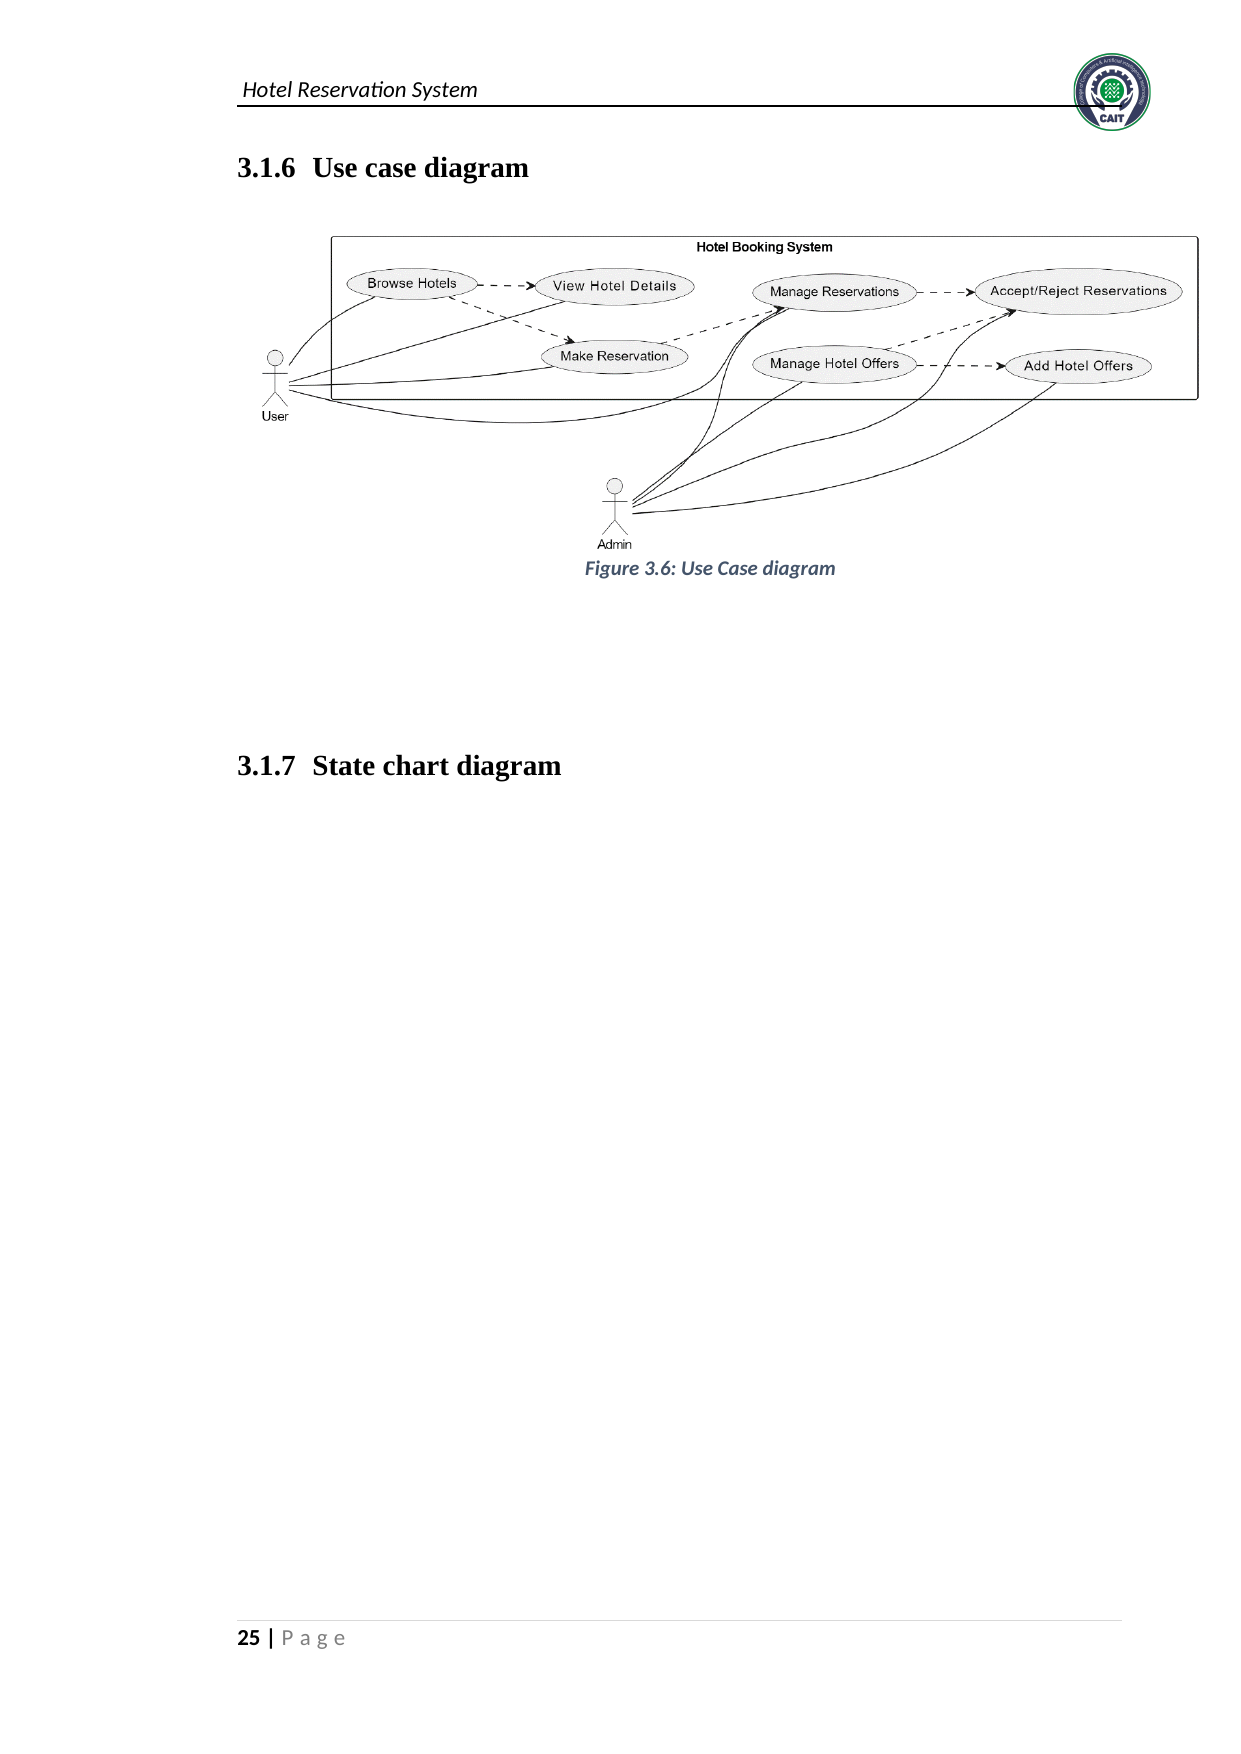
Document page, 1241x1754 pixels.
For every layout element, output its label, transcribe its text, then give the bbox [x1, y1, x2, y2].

subtitle Use case diagram [237, 150, 1122, 183]
picture [1073, 53, 1151, 131]
subtitle State chart diagram [237, 748, 1122, 781]
picture [237, 211, 1225, 577]
